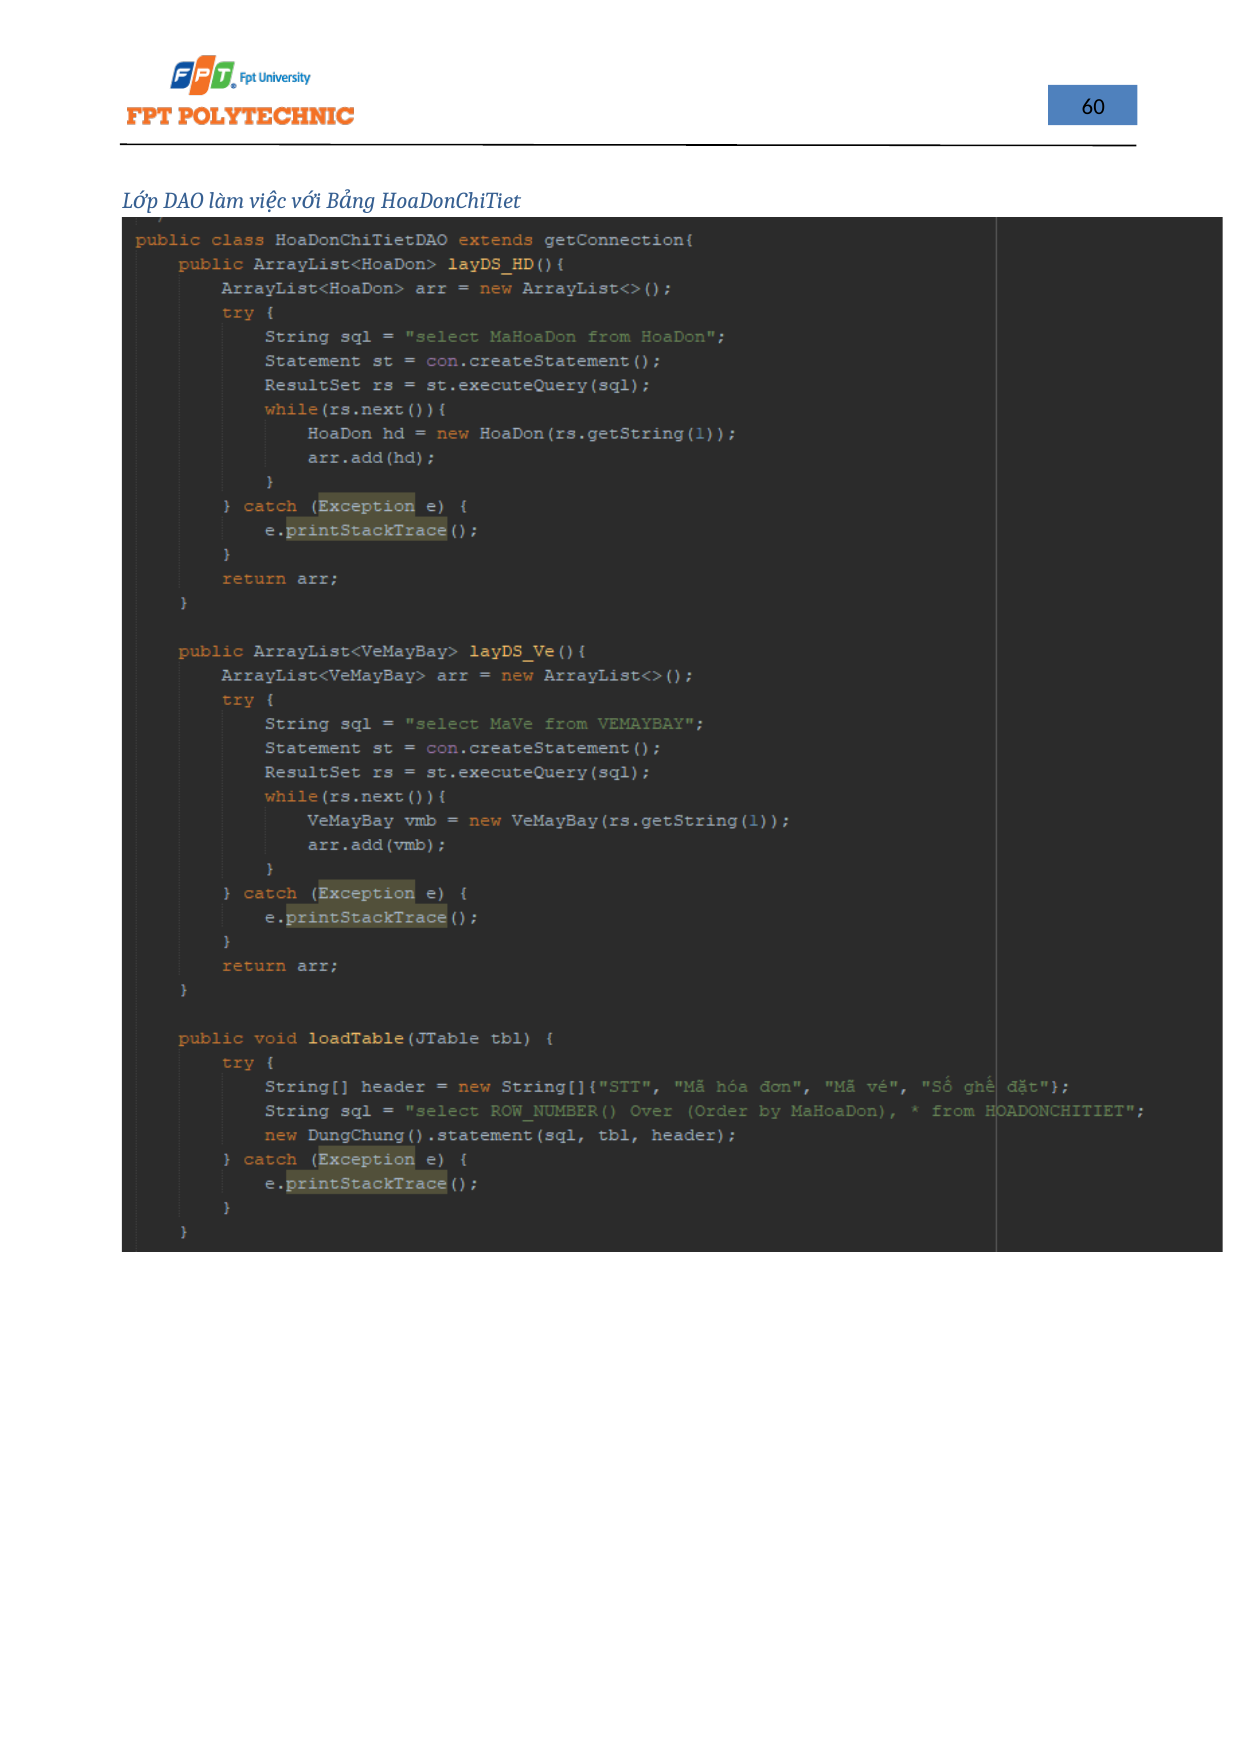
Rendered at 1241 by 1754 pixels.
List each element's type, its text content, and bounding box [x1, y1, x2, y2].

picture [121, 217, 1223, 1252]
subtitle Lớp DAO làm việc với Bảng HoaDonChiTiet [122, 187, 1144, 214]
picture [120, 50, 369, 134]
